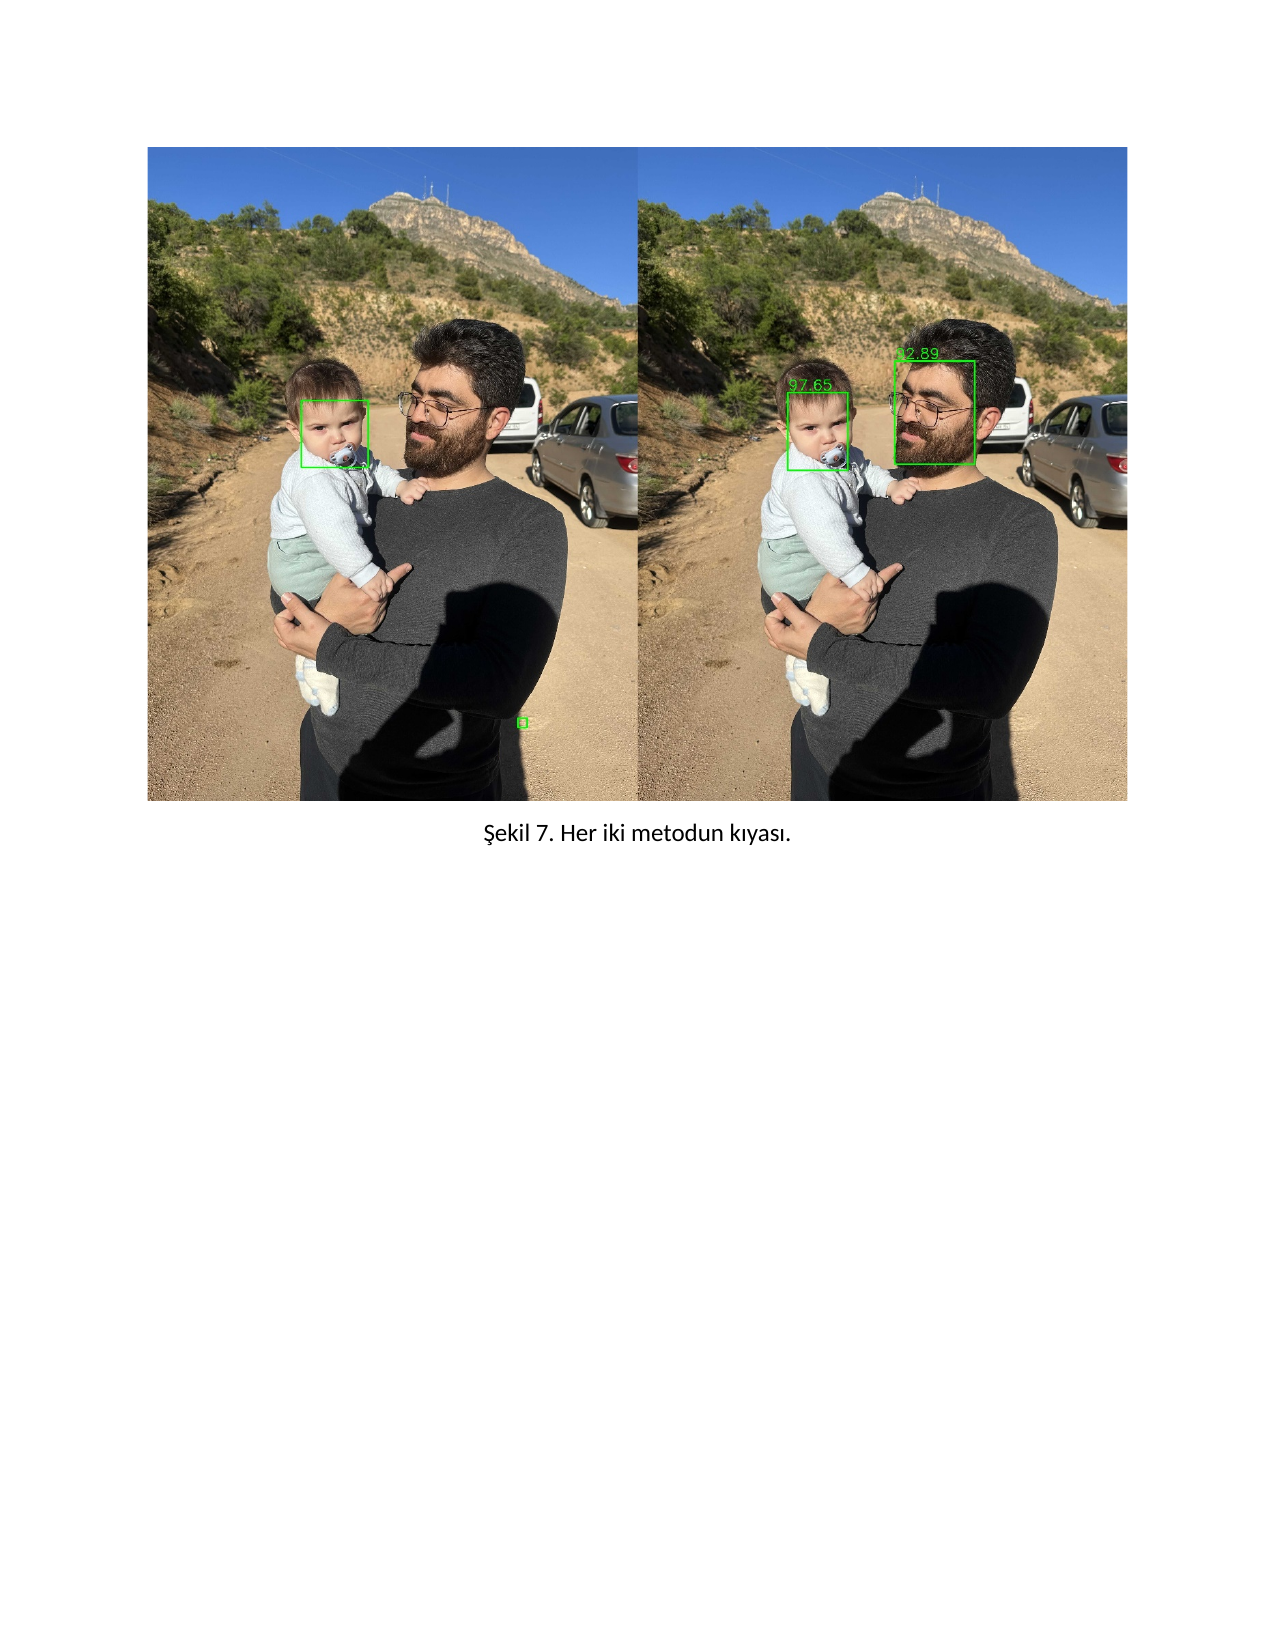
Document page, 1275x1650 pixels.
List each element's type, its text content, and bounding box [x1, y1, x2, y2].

text Şekil 7. Her iki metodun kıyası. [148, 817, 1127, 848]
picture [147, 147, 1128, 801]
